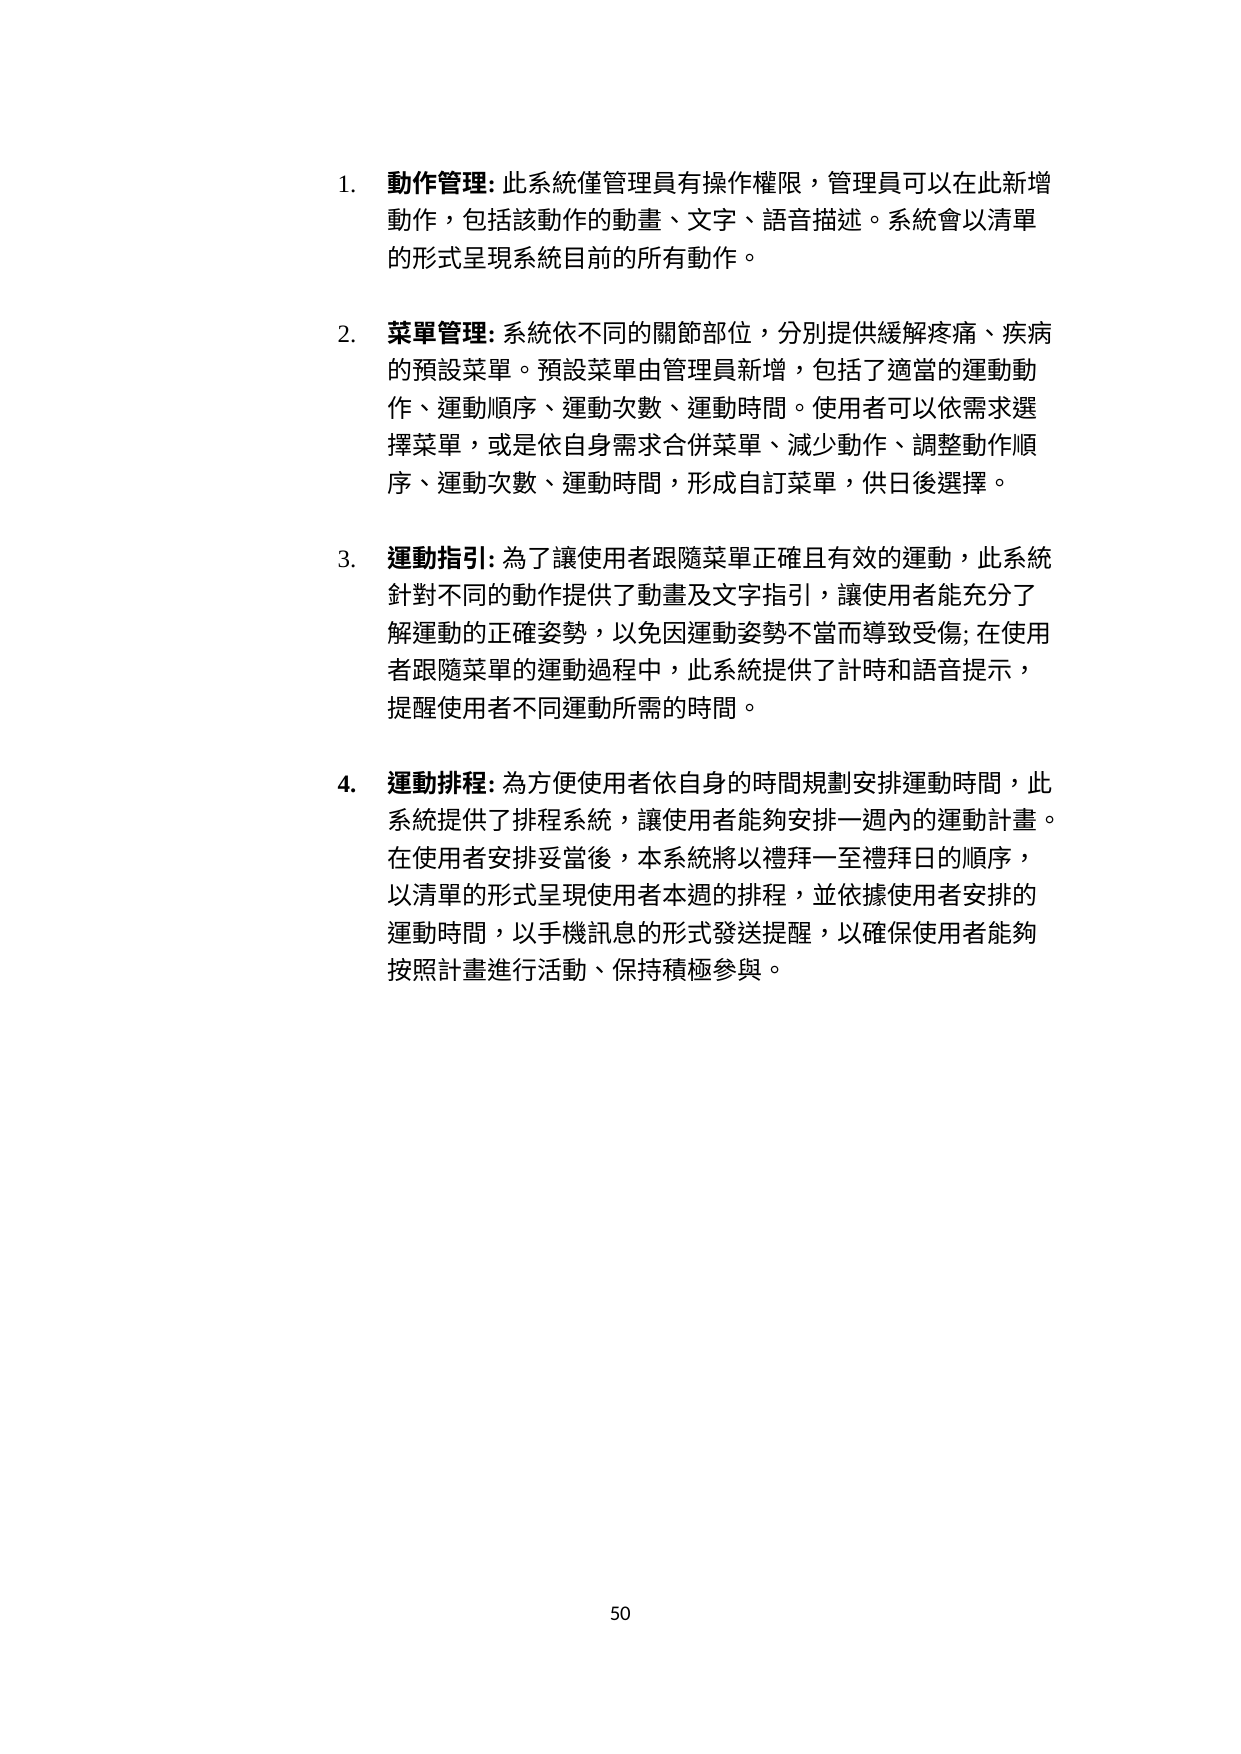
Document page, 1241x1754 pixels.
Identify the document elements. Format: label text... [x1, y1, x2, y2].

list 運動指引: 為了讓使用者跟隨菜單正確且有效的運動，此系統針對不同的動作提供了動畫及文字指引，讓使用者能充分了解運動的正確姿勢，以免因運動姿勢不當而導致受傷; 在使用者跟隨菜單的運動過程中，此系統提供了計時和語音提示，提醒使用者不同運動所需的時間。 [337, 537, 1053, 725]
list 動作管理: 此系統僅管理員有操作權限，管理員可以在此新增動作，包括該動作的動畫、文字、語音描述。系統會以清單的形式呈現系統目前的所有動作。 [337, 162, 1053, 275]
list 菜單管理: 系統依不同的關節部位，分別提供緩解疼痛、疾病的預設菜單。預設菜單由管理員新增，包括了適當的運動動作、運動順序、運動次數、運動時間。使用者可以依需求選擇菜單，或是依自身需求合併菜單、減少動作、調整動作順序、運動次數、運動時間，形成自訂菜單，供日後選擇。 [337, 312, 1053, 500]
list 運動排程: 為方便使用者依自身的時間規劃安排運動時間，此系統提供了排程系統，讓使用者能夠安排一週內的運動計畫。在使用者安排妥當後，本系統將以禮拜一至禮拜日的順序，以清單的形式呈現使用者本週的排程，並依據使用者安排的運動時間，以手機訊息的形式發送提醒，以確保使用者能夠按照計畫進行活動、保持積極參與。 [337, 762, 1053, 987]
